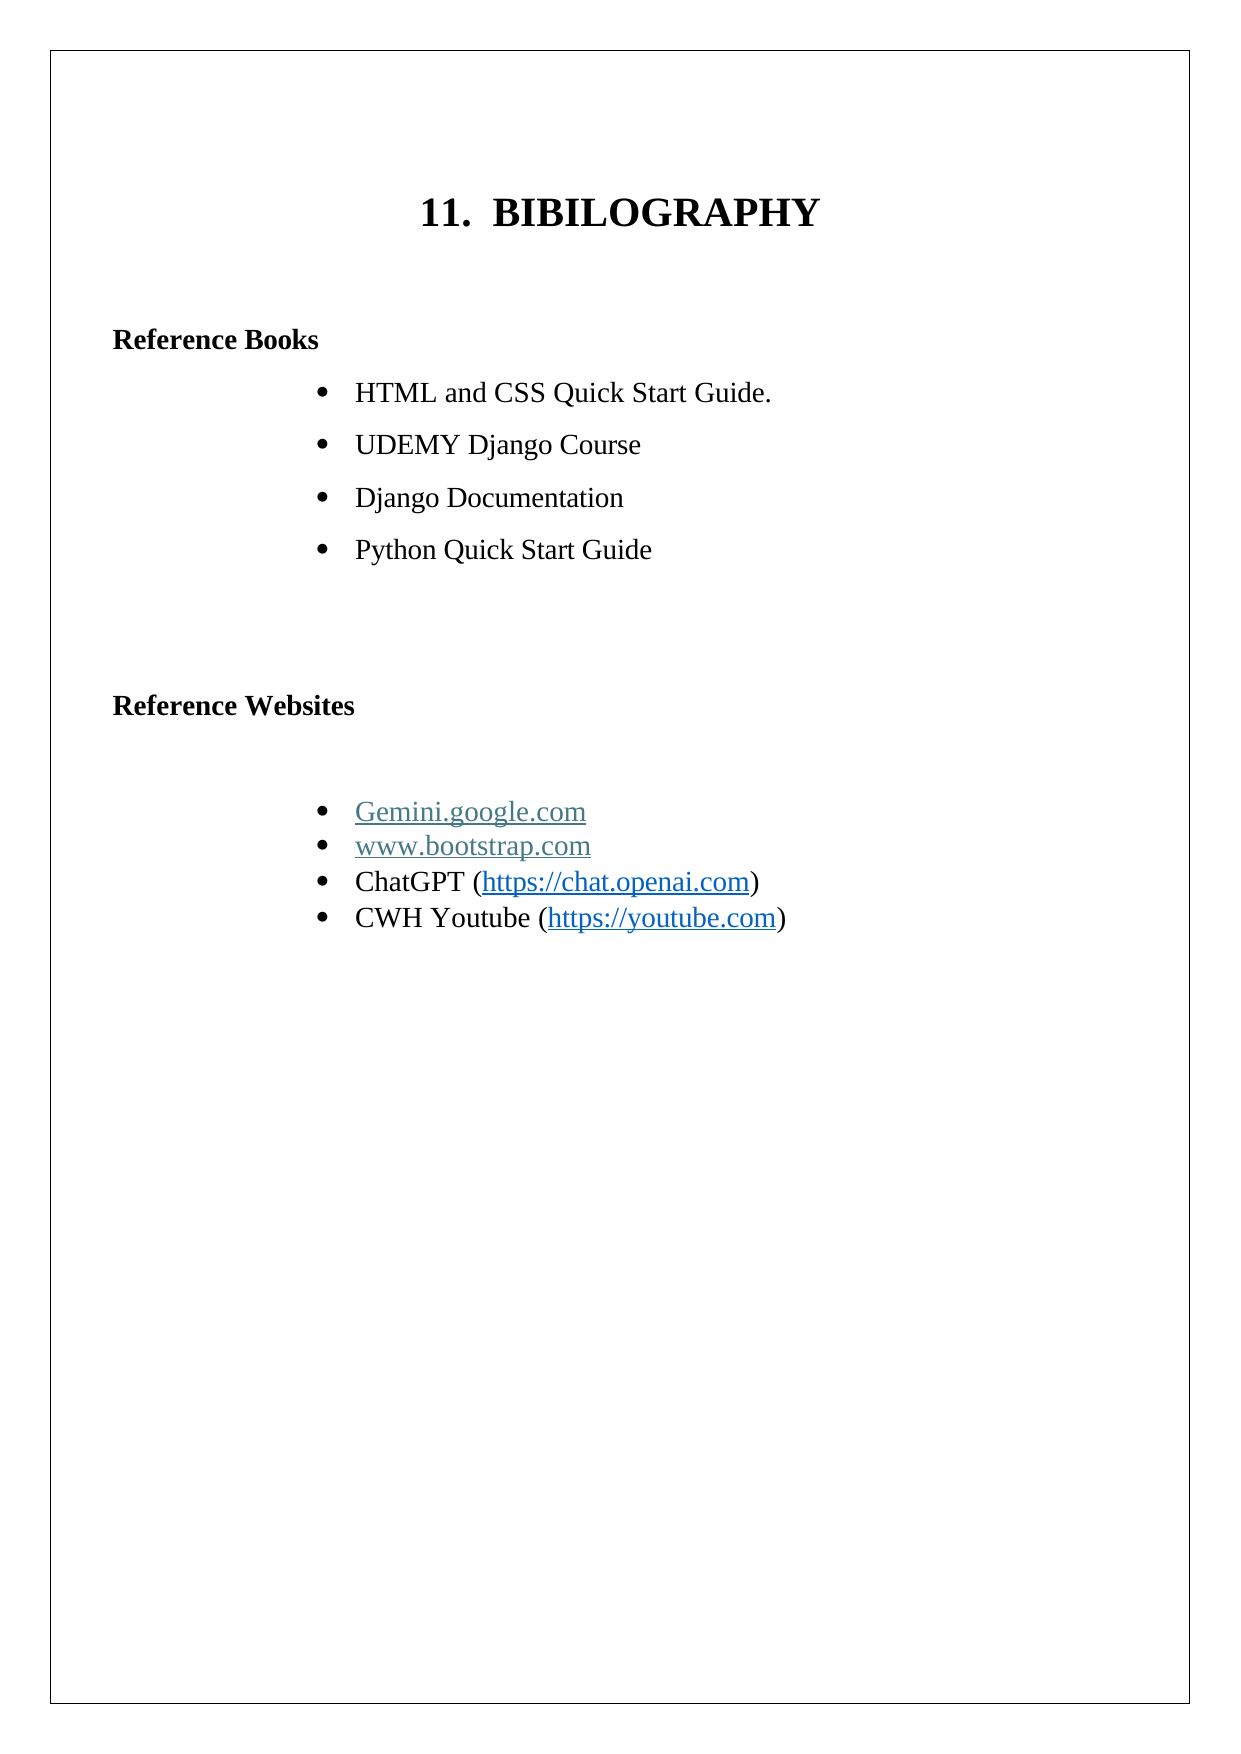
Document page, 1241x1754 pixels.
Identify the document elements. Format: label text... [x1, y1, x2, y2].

list ChatGPT (https://chat.openai.com) [317, 864, 1128, 897]
list Python Quick Start Guide [317, 532, 1128, 566]
list UDEMY Django Course [317, 427, 1128, 461]
list CWH Youtube (https://youtube.com) [317, 900, 1128, 933]
text Reference Books [112, 322, 1128, 356]
list Django Documentation [317, 480, 1128, 513]
list Gemini.google.com [317, 794, 1128, 828]
text Reference Websites [112, 688, 1128, 722]
list www.bootstrap.com [317, 828, 1128, 861]
subtitle 11. BIBILOGRAPHY [112, 187, 1128, 235]
list HTML and CSS Quick Start Guide. [317, 375, 1128, 408]
